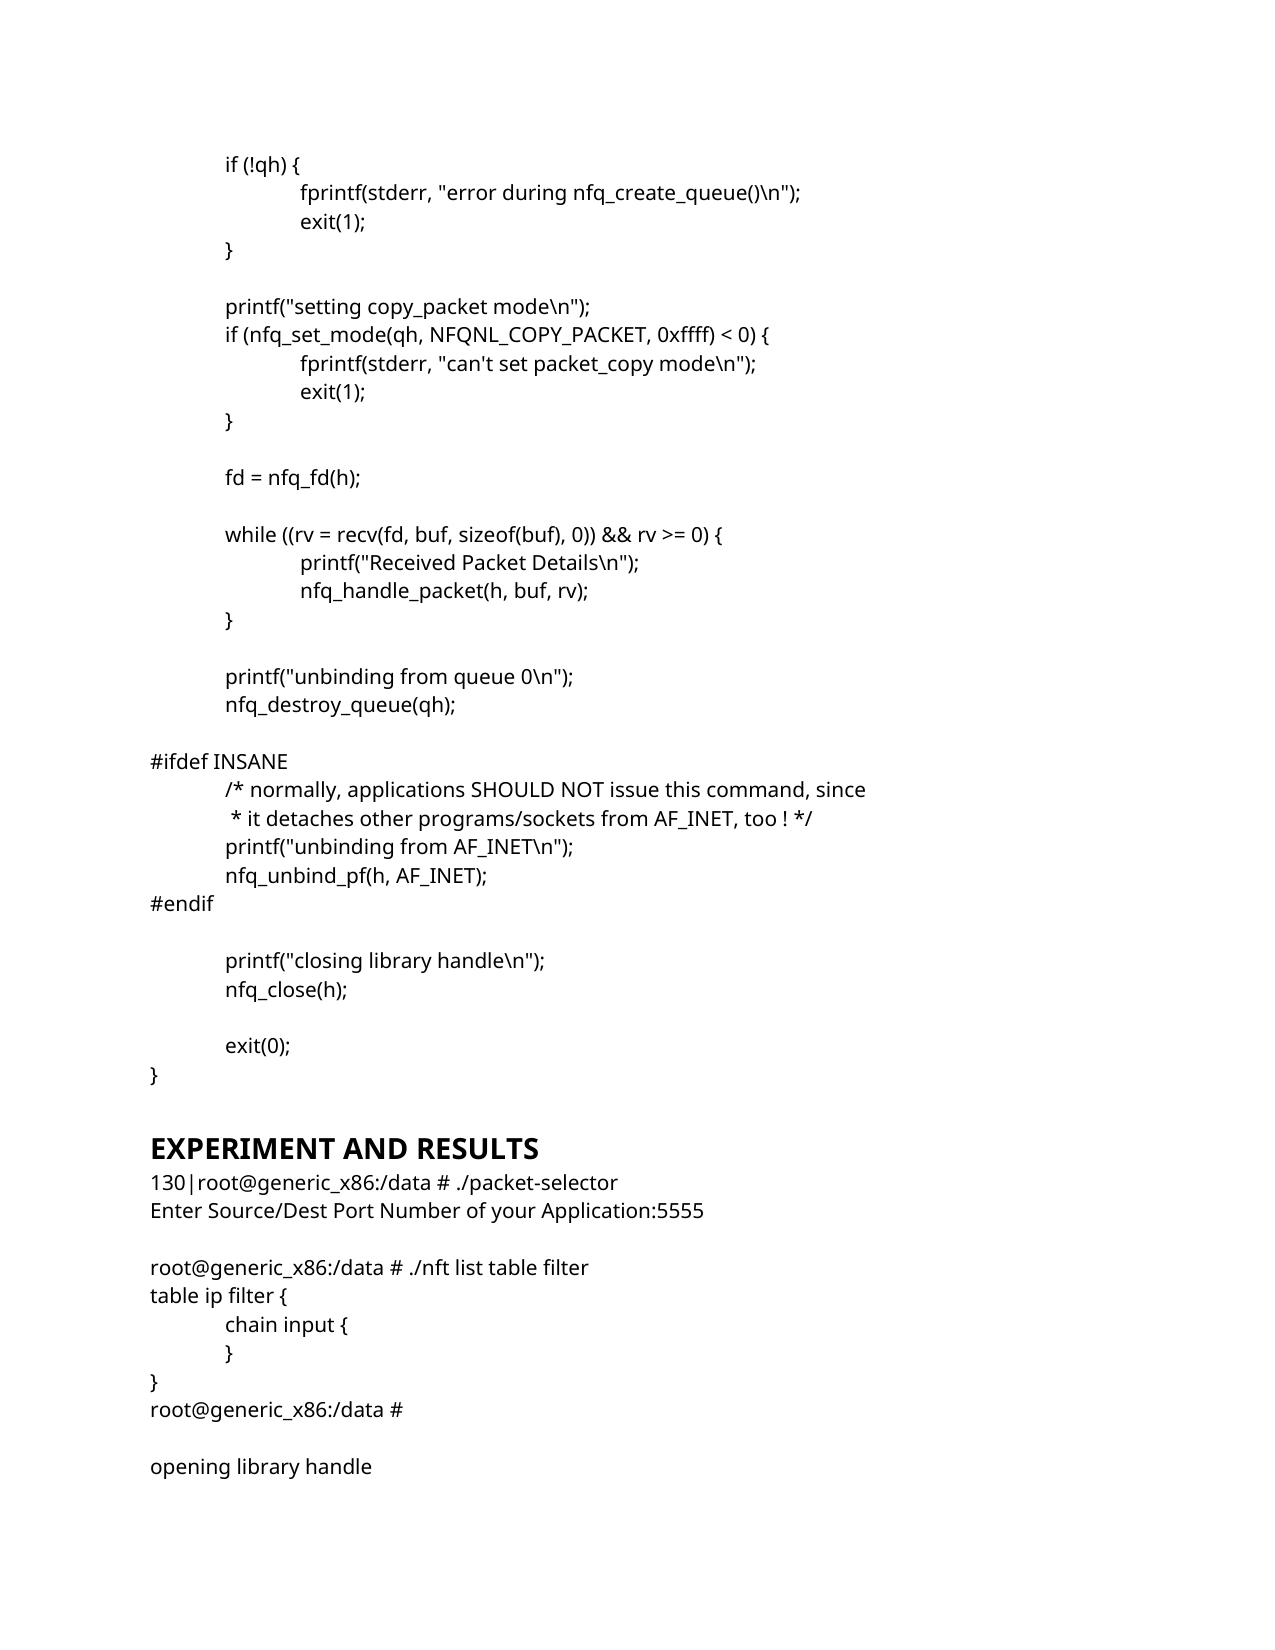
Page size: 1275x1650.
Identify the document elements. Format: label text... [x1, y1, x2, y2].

text printf("unbinding from AF_INET\n"); [150, 832, 1125, 861]
text EXPERIMENT AND RESULTS [150, 1128, 1125, 1168]
text } [150, 406, 1125, 434]
text opening library handle [150, 1452, 1125, 1481]
text printf("closing library handle\n"); [150, 946, 1125, 975]
text nfq_destroy_queue(qh); [150, 690, 1125, 719]
text chain input { [150, 1310, 1125, 1338]
text root@generic_x86:/data # [150, 1395, 1125, 1424]
text printf("setting copy_packet mode\n"); [150, 292, 1125, 321]
text fprintf(stderr, "can't set packet_copy mode\n"); [150, 349, 1125, 377]
text } [150, 605, 1125, 633]
text 130|root@generic_x86:/data # ./packet-selector [150, 1168, 1125, 1196]
text } [150, 1367, 1125, 1395]
text } [150, 235, 1125, 264]
text table ip filter { [150, 1282, 1125, 1310]
text printf("unbinding from queue 0\n"); [150, 662, 1125, 690]
text if (nfq_set_mode(qh, NFQNL_COPY_PACKET, 0xffff) < 0) { [150, 321, 1125, 349]
text } [150, 1338, 1125, 1367]
text printf("Received Packet Details\n"); [150, 548, 1125, 577]
text /* normally, applications SHOULD NOT issue this command, since [150, 776, 1125, 804]
text exit(1); [150, 207, 1125, 235]
text exit(0); [150, 1032, 1125, 1060]
text } [150, 1060, 1125, 1088]
text exit(1); [150, 377, 1125, 406]
text fd = nfq_fd(h); [150, 463, 1125, 491]
text * it detaches other programs/sockets from AF_INET, too ! */ [150, 804, 1125, 832]
text #ifdef INSANE [150, 747, 1125, 776]
text if (!qh) { [150, 150, 1125, 178]
text while ((rv = recv(fd, buf, sizeof(buf), 0)) && rv >= 0) { [150, 520, 1125, 548]
text nfq_close(h); [150, 975, 1125, 1003]
text Enter Source/Dest Port Number of your Application:5555 [150, 1196, 1125, 1225]
text #endif [150, 889, 1125, 918]
text nfq_unbind_pf(h, AF_INET); [150, 861, 1125, 889]
text nfq_handle_packet(h, buf, rv); [150, 577, 1125, 605]
text fprintf(stderr, "error during nfq_create_queue()\n"); [150, 178, 1125, 207]
text root@generic_x86:/data # ./nft list table filter [150, 1253, 1125, 1282]
